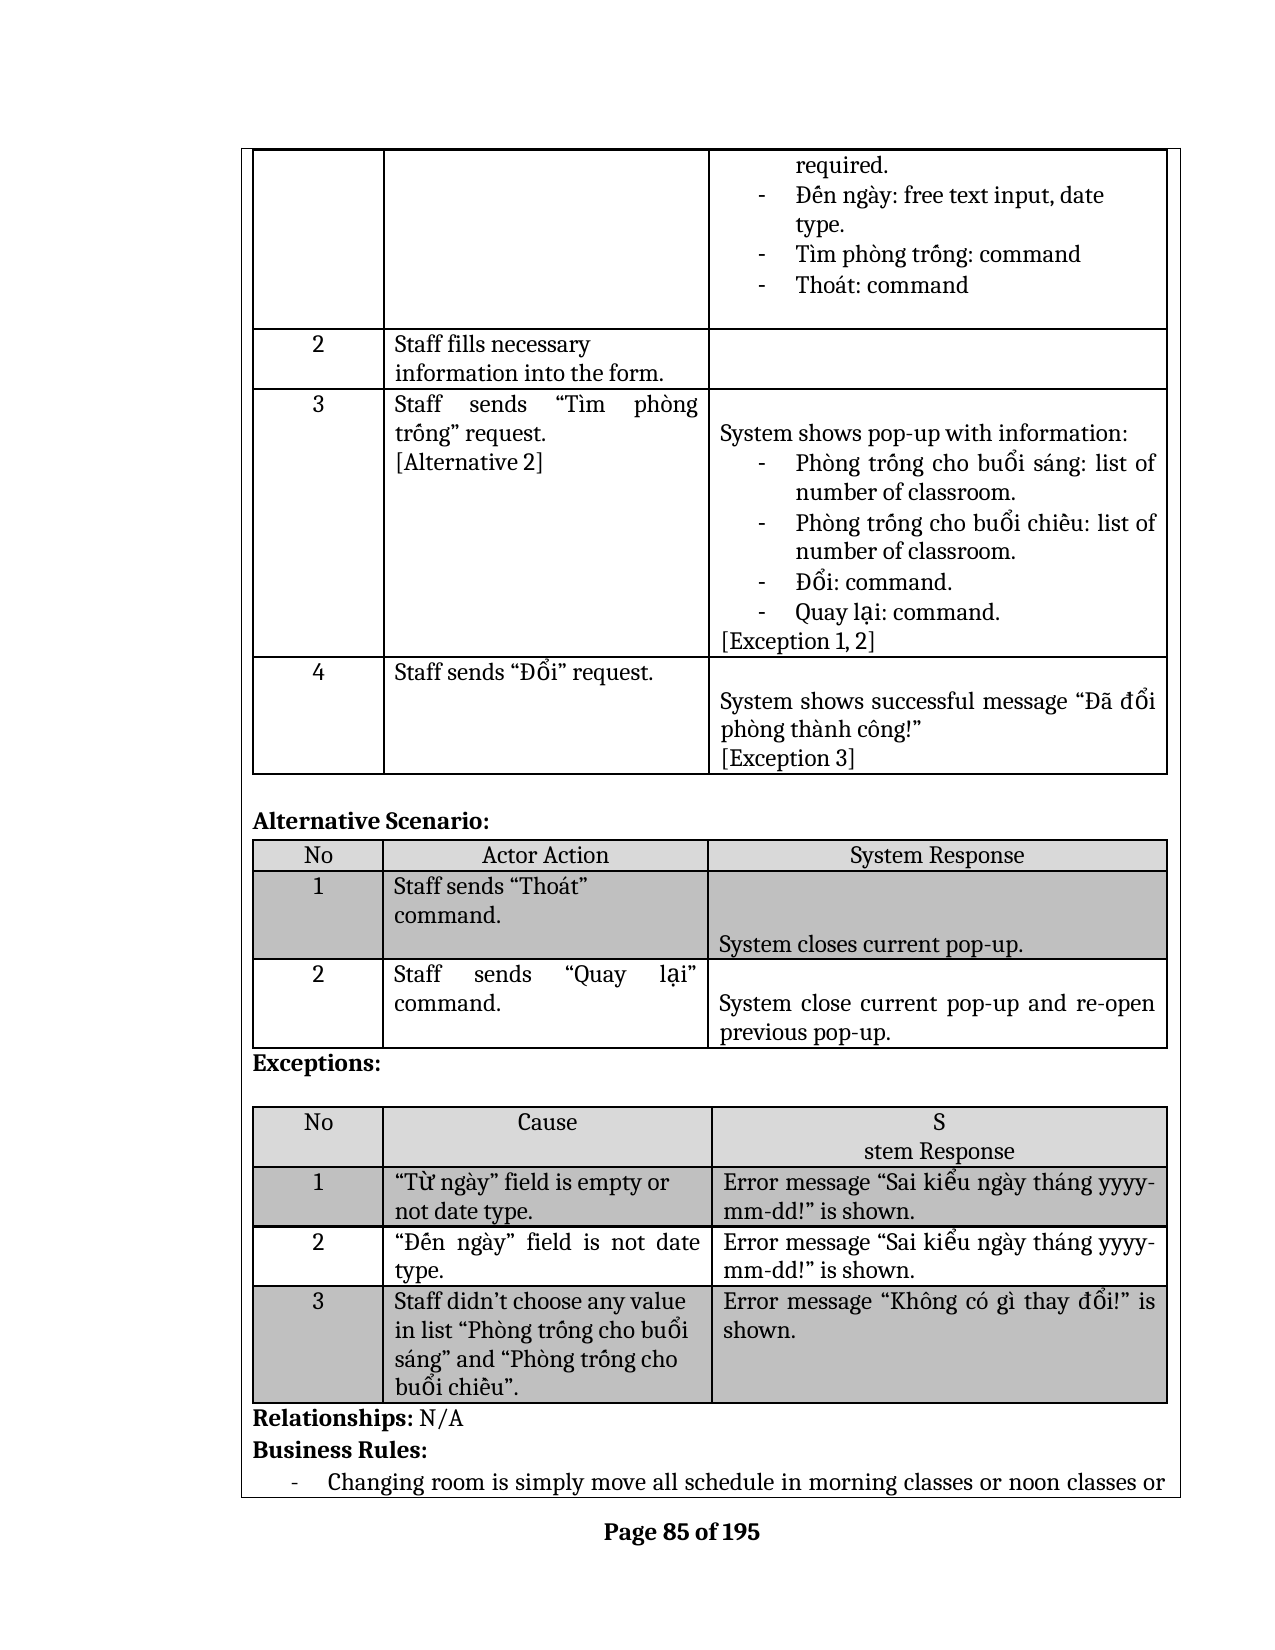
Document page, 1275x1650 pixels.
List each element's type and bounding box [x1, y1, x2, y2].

table_cell [242, 149, 1180, 1497]
